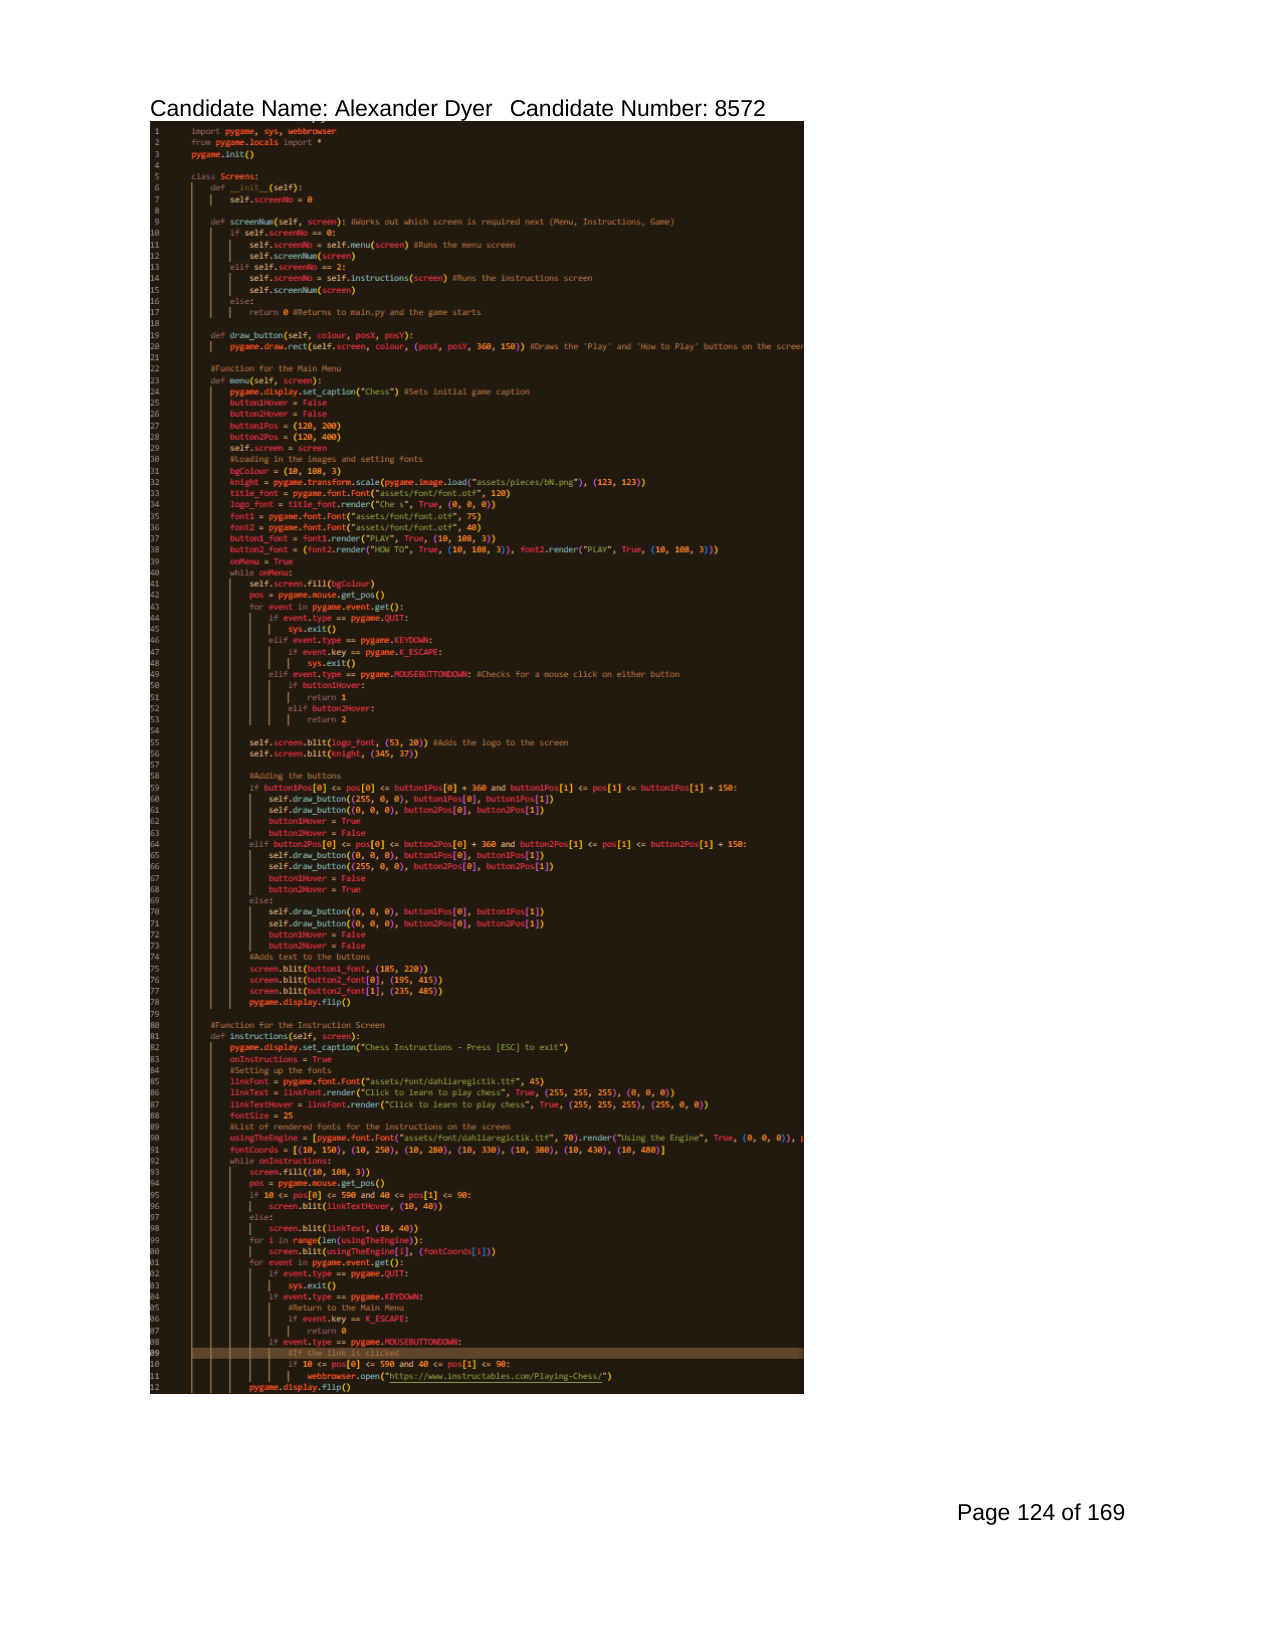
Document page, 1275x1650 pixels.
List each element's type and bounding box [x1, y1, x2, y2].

picture [150, 121, 804, 1394]
